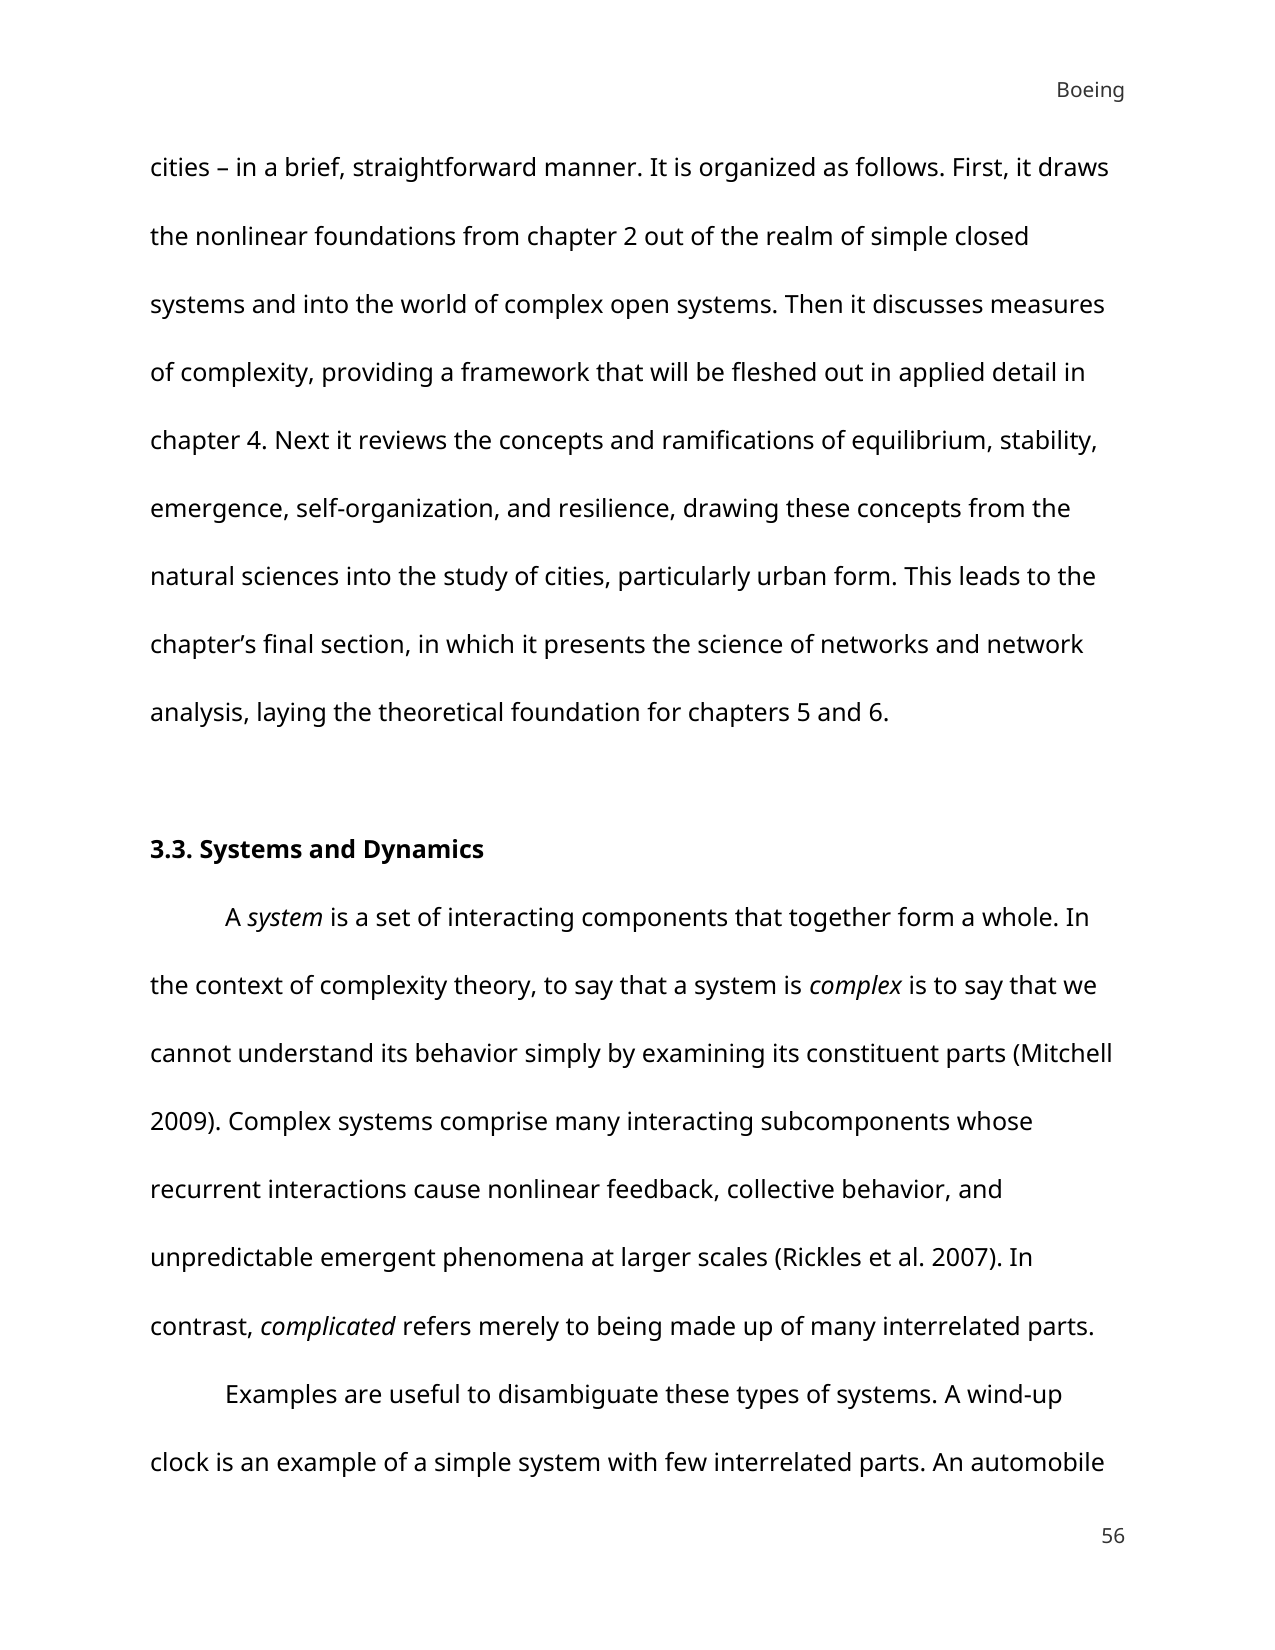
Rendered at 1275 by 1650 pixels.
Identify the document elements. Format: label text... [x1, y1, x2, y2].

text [150, 1376, 1125, 1478]
subtitle Systems and Dynamics [150, 831, 1125, 865]
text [150, 150, 1125, 729]
text A system is a set of interacting components that together form a whole. In the context of complexity theory, to say that a system is complex is to say that we cannot understand its behavior simply by examining its constituent parts (Mitchell 2009). Complex systems comprise many interacting subcomponents whose recurrent interactions cause nonlinear feedback, collective behavior, and unpredictable emergent phenomena at larger scales (Rickles et al. 2007). In contrast, complicated refers merely to being made up of many interrelated parts. [150, 899, 1125, 1342]
